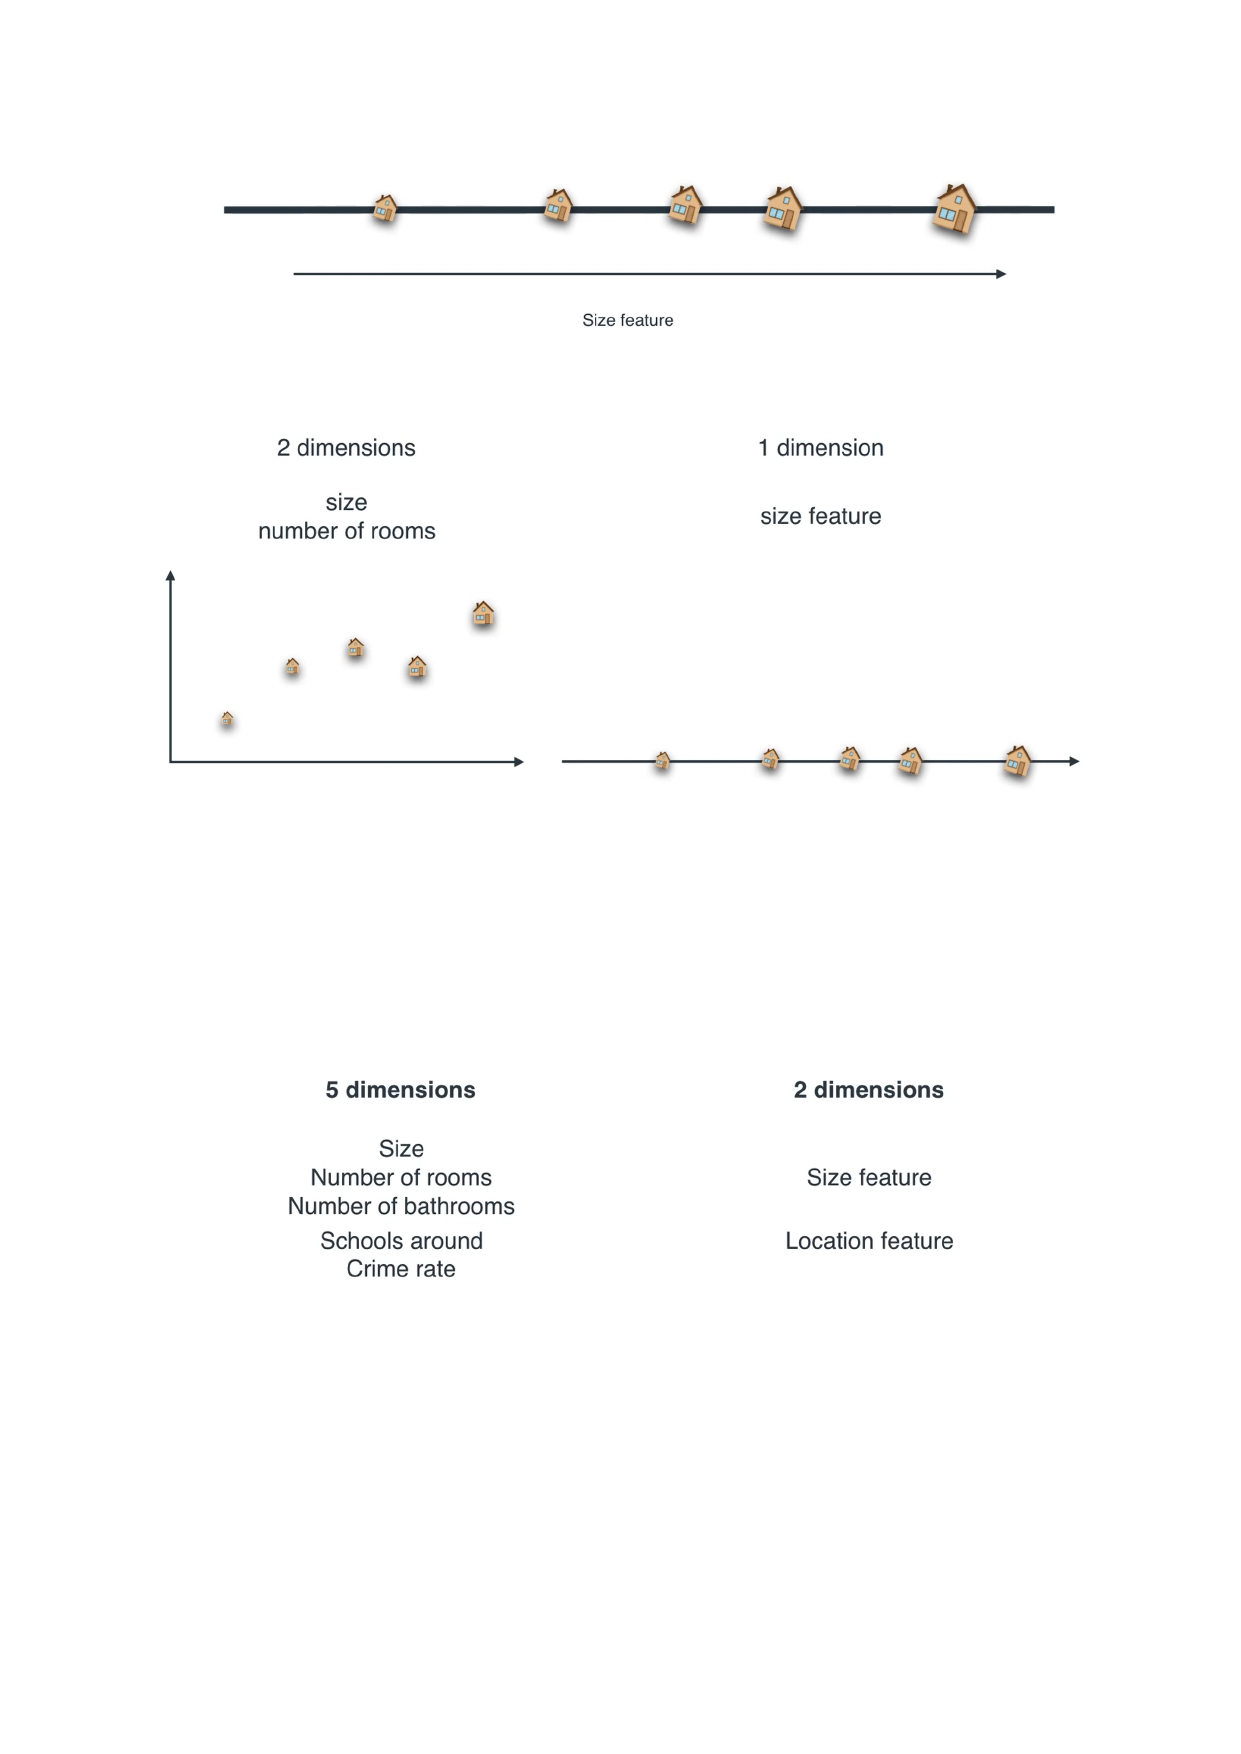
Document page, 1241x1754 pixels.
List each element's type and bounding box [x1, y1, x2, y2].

picture [150, 150, 1090, 352]
picture [150, 1041, 1090, 1302]
picture [150, 353, 1091, 883]
